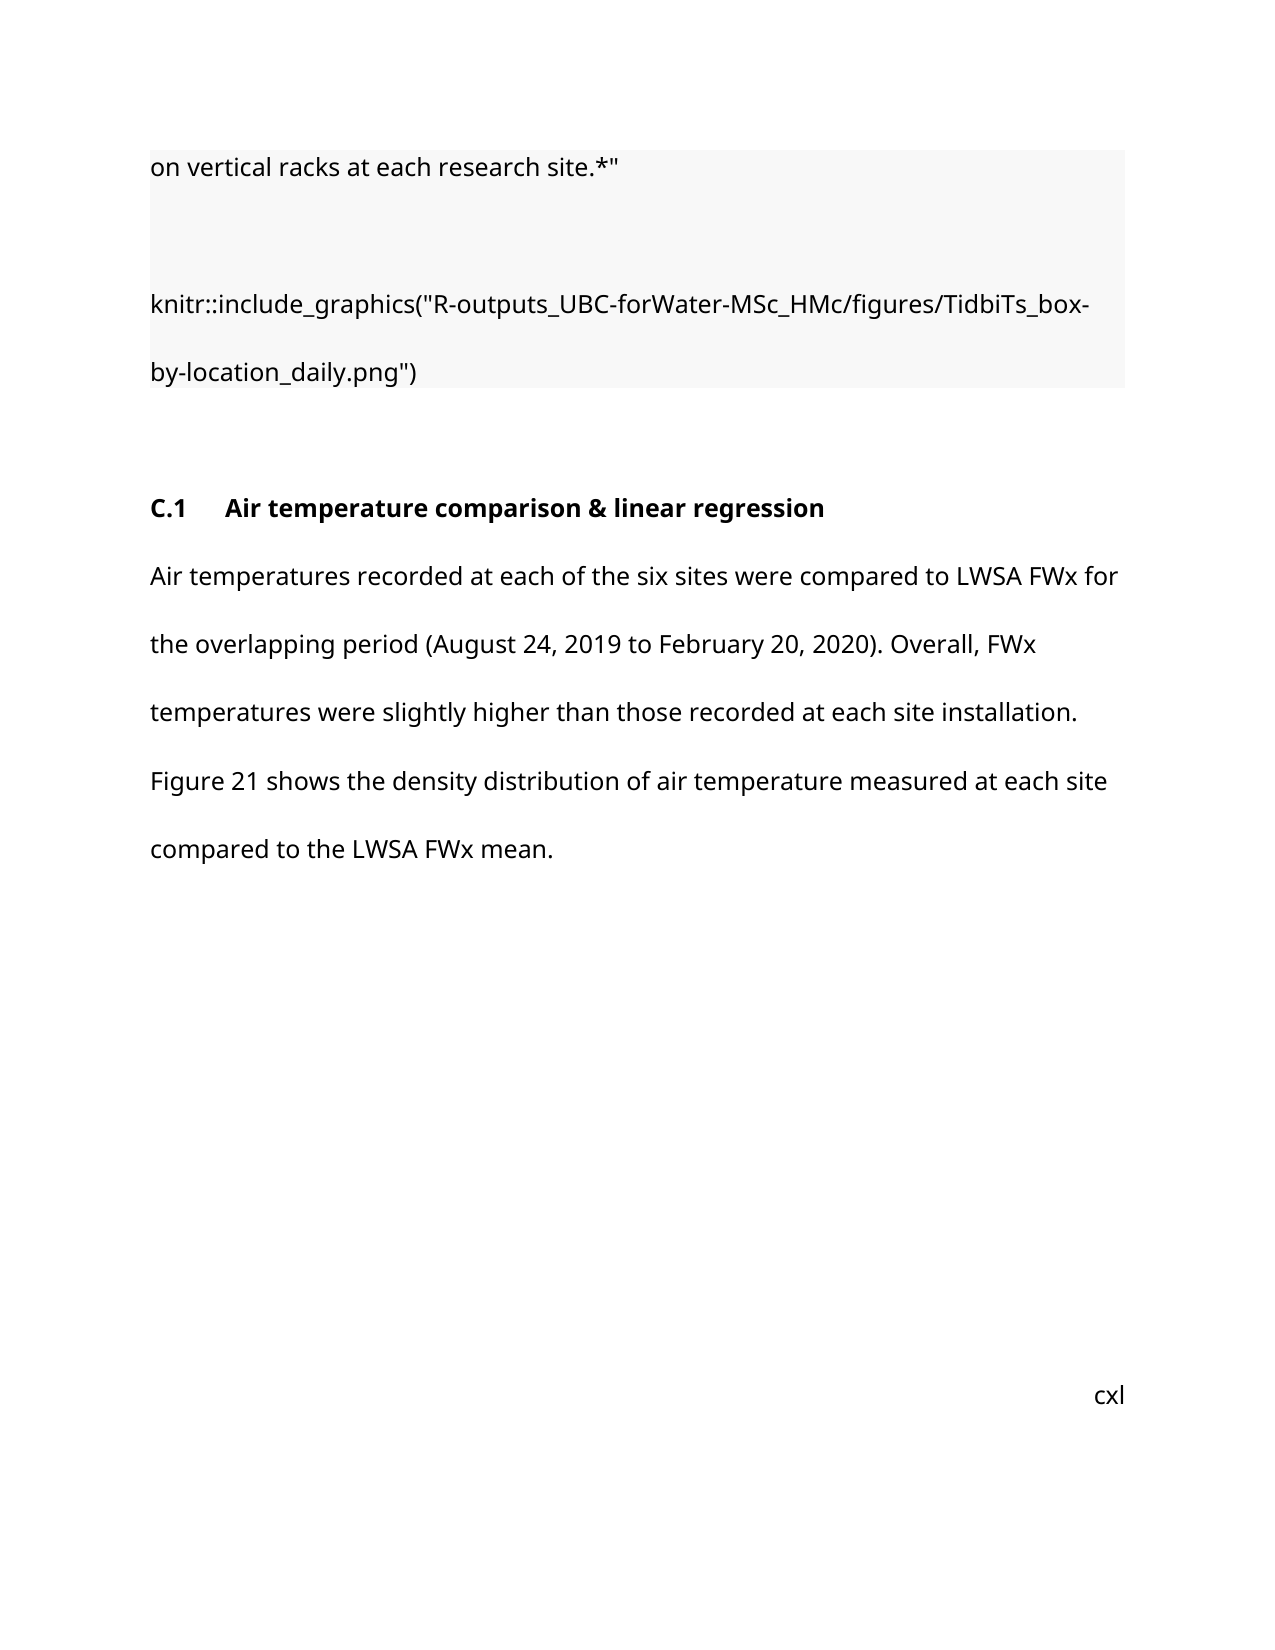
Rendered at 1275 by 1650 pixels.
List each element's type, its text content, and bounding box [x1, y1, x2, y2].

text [150, 150, 1125, 388]
subtitle Air temperature comparison & linear regression [150, 491, 1125, 525]
text Air temperatures recorded at each of the six sites were compared to LWSA FWx for the overlapping period (August 24, 2019 to February 20, 2020). Overall, FWx temperatures were slightly higher than those recorded at each site installation. Figure 21 shows the density distribution of air temperature measured at each site compared to the LWSA FWx mean. [150, 559, 1125, 865]
